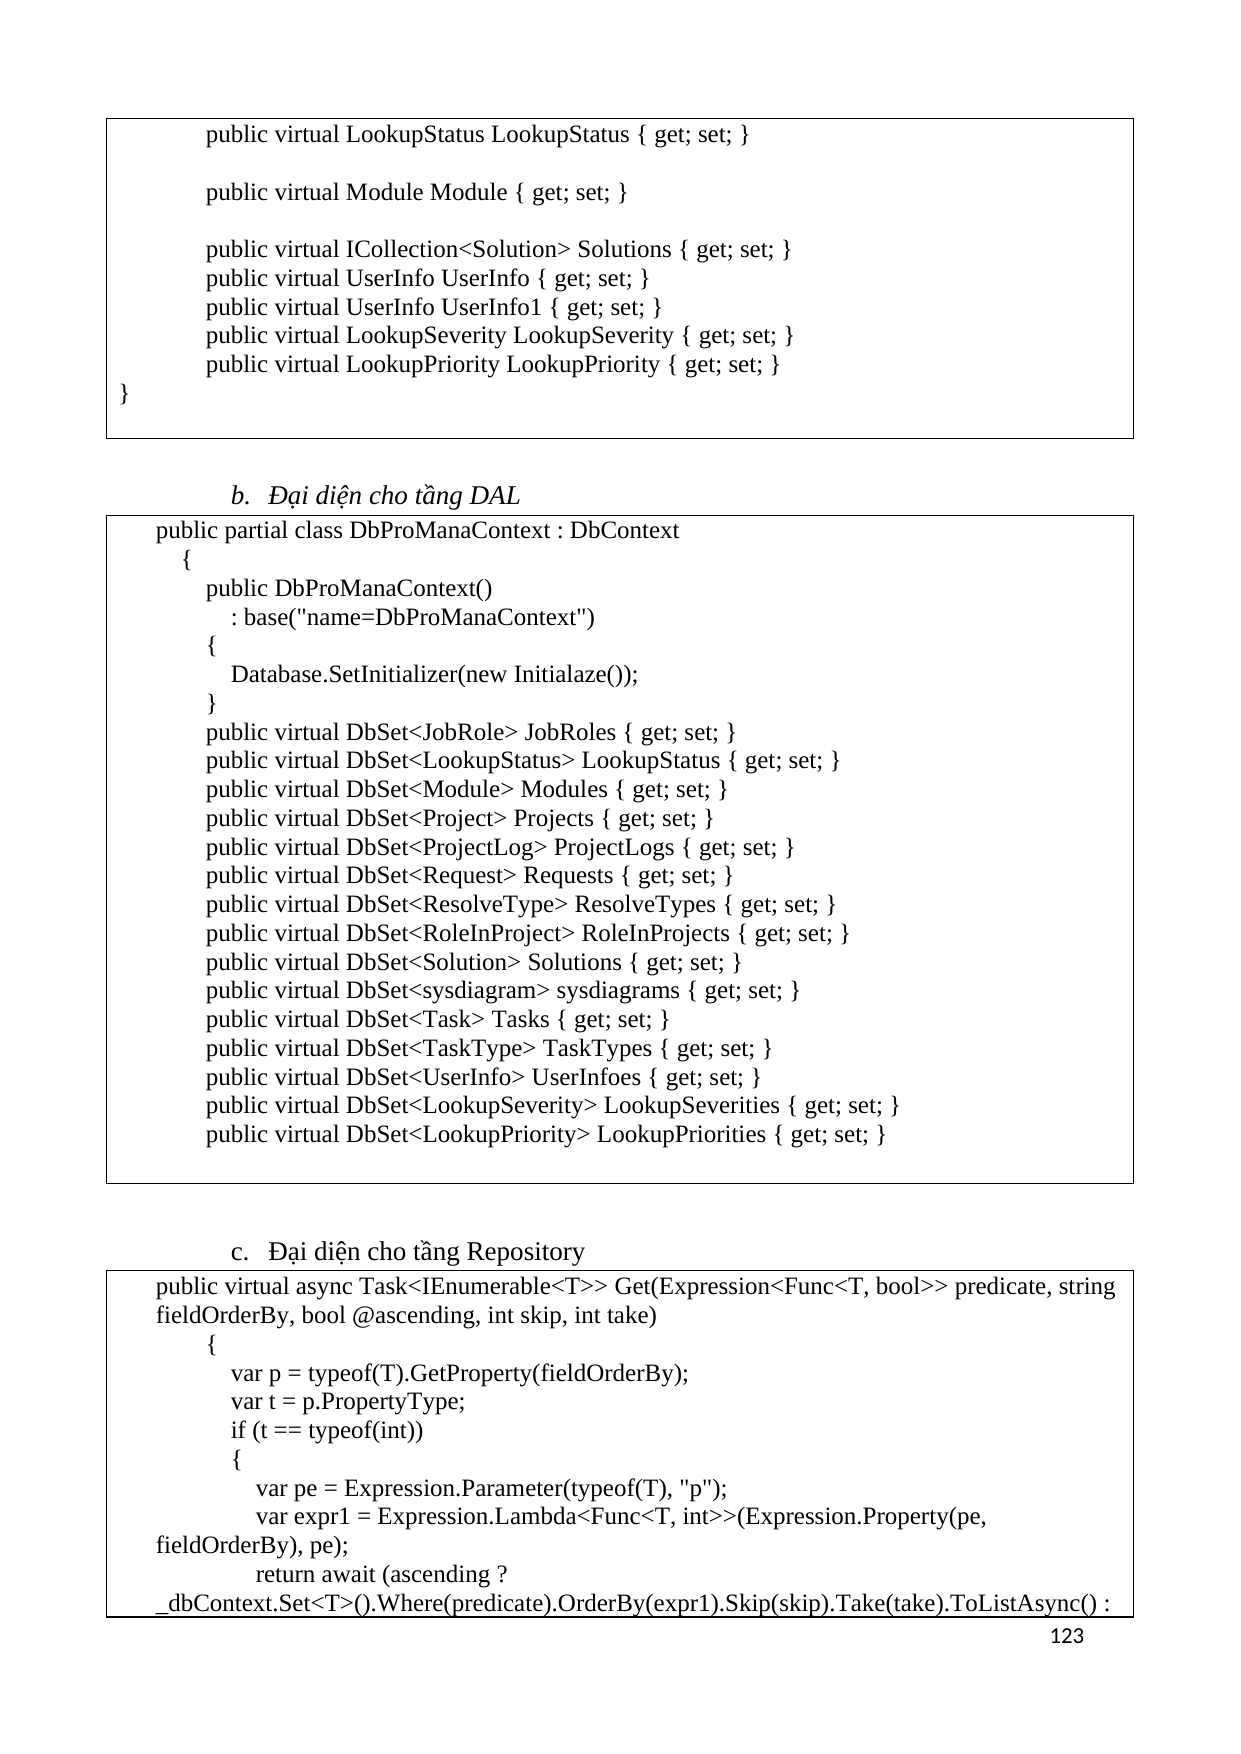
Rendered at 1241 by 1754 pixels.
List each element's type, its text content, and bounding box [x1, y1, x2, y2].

list Đại diện cho tầng DAL [231, 479, 1122, 510]
list Đại diện cho tầng Repository [231, 1234, 1122, 1266]
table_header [107, 1271, 1133, 1616]
table_header public partial class DbProManaContext : DbContext { public DbProManaContext() : base("name=DbProManaContext") { Database.SetInitializer(new Initialaze()); } public virtual DbSet<JobRole> JobRoles { get; set; } public virtual DbSet<LookupStatus> LookupStatus { get; set; } public virtual DbSet<Module> Modules { get; set; } public virtual DbSet<Project> Projects { get; set; } public virtual DbSet<ProjectLog> ProjectLogs { get; set; } public virtual DbSet<Request> Requests { get; set; } public virtual DbSet<ResolveType> ResolveTypes { get; set; } public virtual DbSet<RoleInProject> RoleInProjects { get; set; } public virtual DbSet<Solution> Solutions { get; set; } public virtual DbSet<sysdiagram> sysdiagrams { get; set; } public virtual DbSet<Task> Tasks { get; set; } public virtual DbSet<TaskType> TaskTypes { get; set; } public virtual DbSet<UserInfo> UserInfoes { get; set; } public virtual DbSet<LookupSeverity> LookupSeverities { get; set; } public virtual DbSet<LookupPriority> LookupPriorities { get; set; } [107, 516, 1133, 1183]
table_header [107, 119, 1133, 438]
